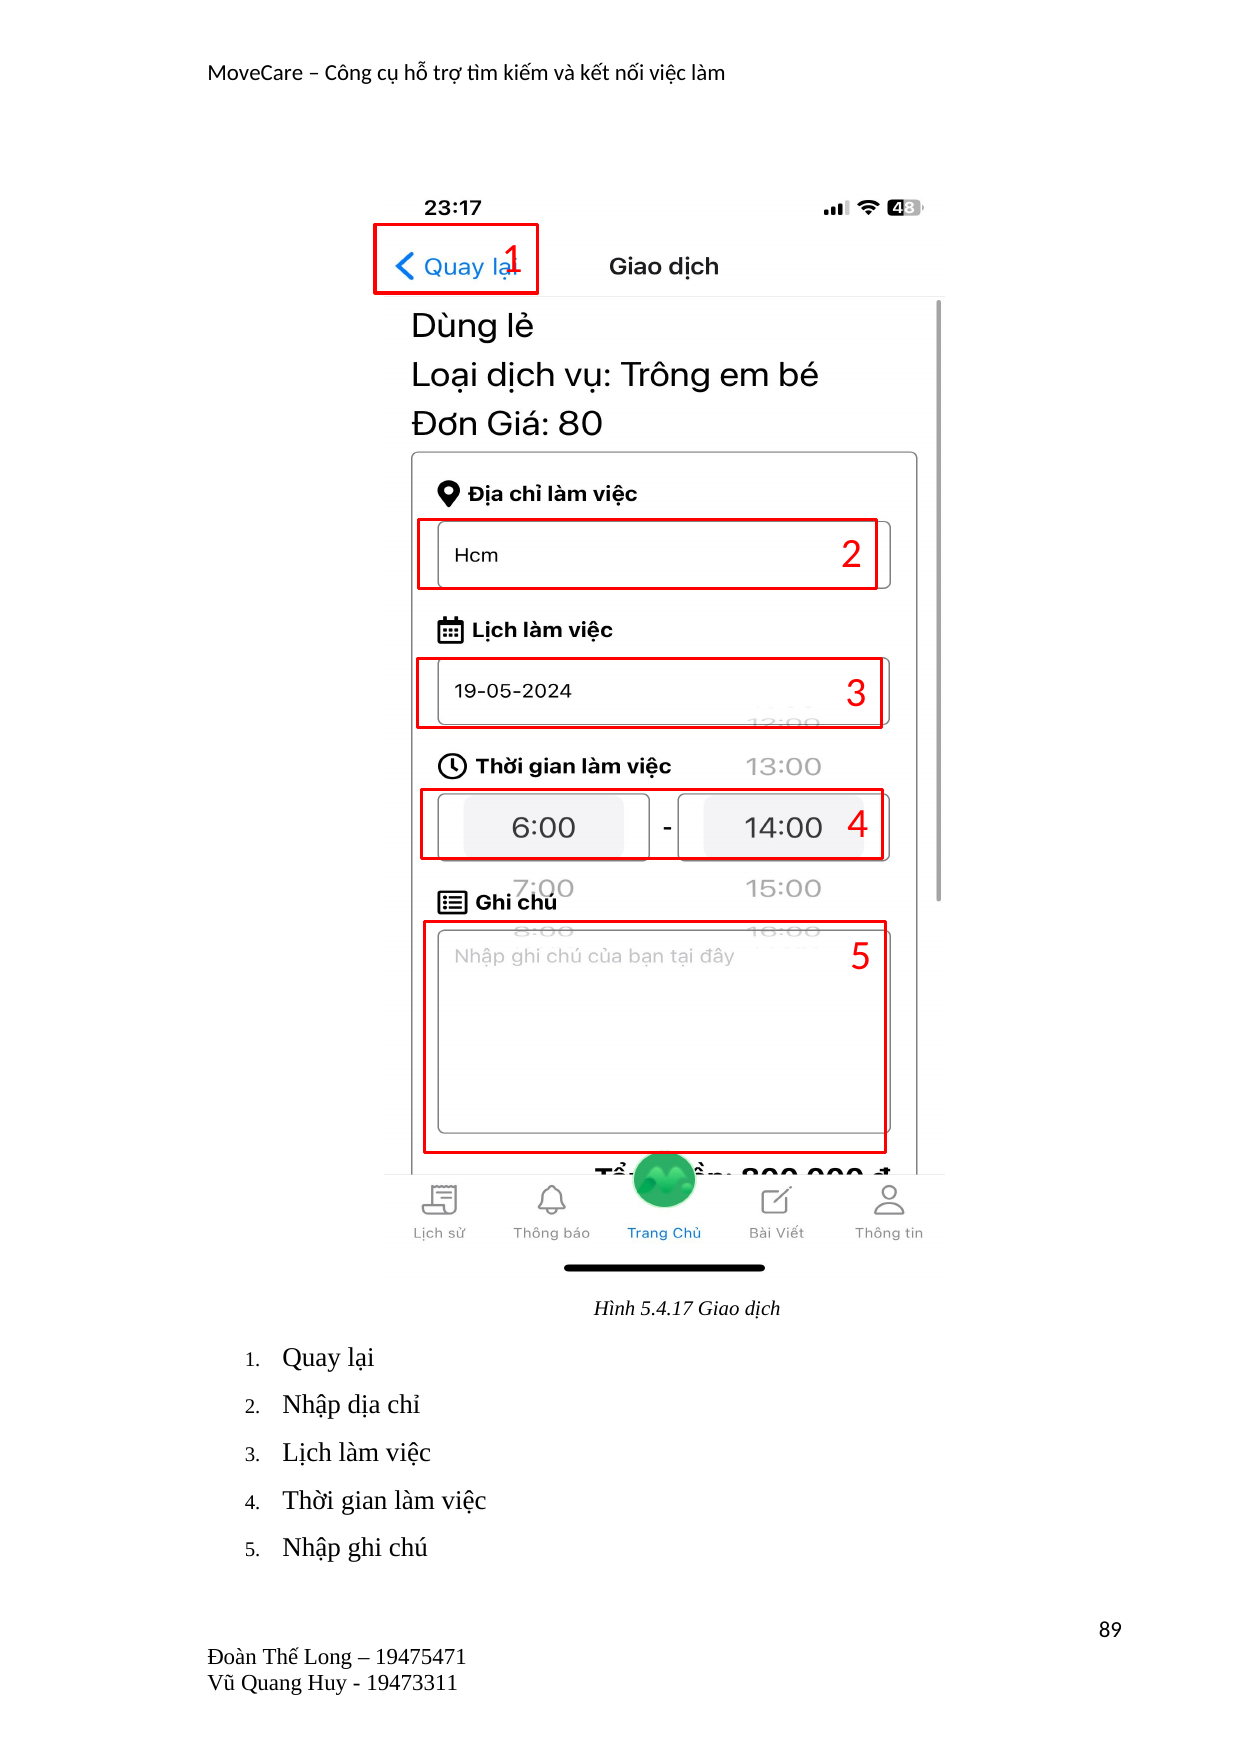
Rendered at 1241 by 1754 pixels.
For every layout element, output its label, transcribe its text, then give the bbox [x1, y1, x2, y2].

list Thời gian làm việc [244, 1484, 1122, 1515]
list Quay lại [244, 1341, 1122, 1372]
text Hình 5.4.17 Giao dịch [254, 1296, 1122, 1320]
list Nhập dịa chỉ [244, 1388, 1122, 1420]
picture [383, 177, 945, 1282]
list Lịch làm việc [244, 1436, 1122, 1467]
list Nhập ghi chú [244, 1531, 1122, 1562]
picture [383, 226, 536, 291]
